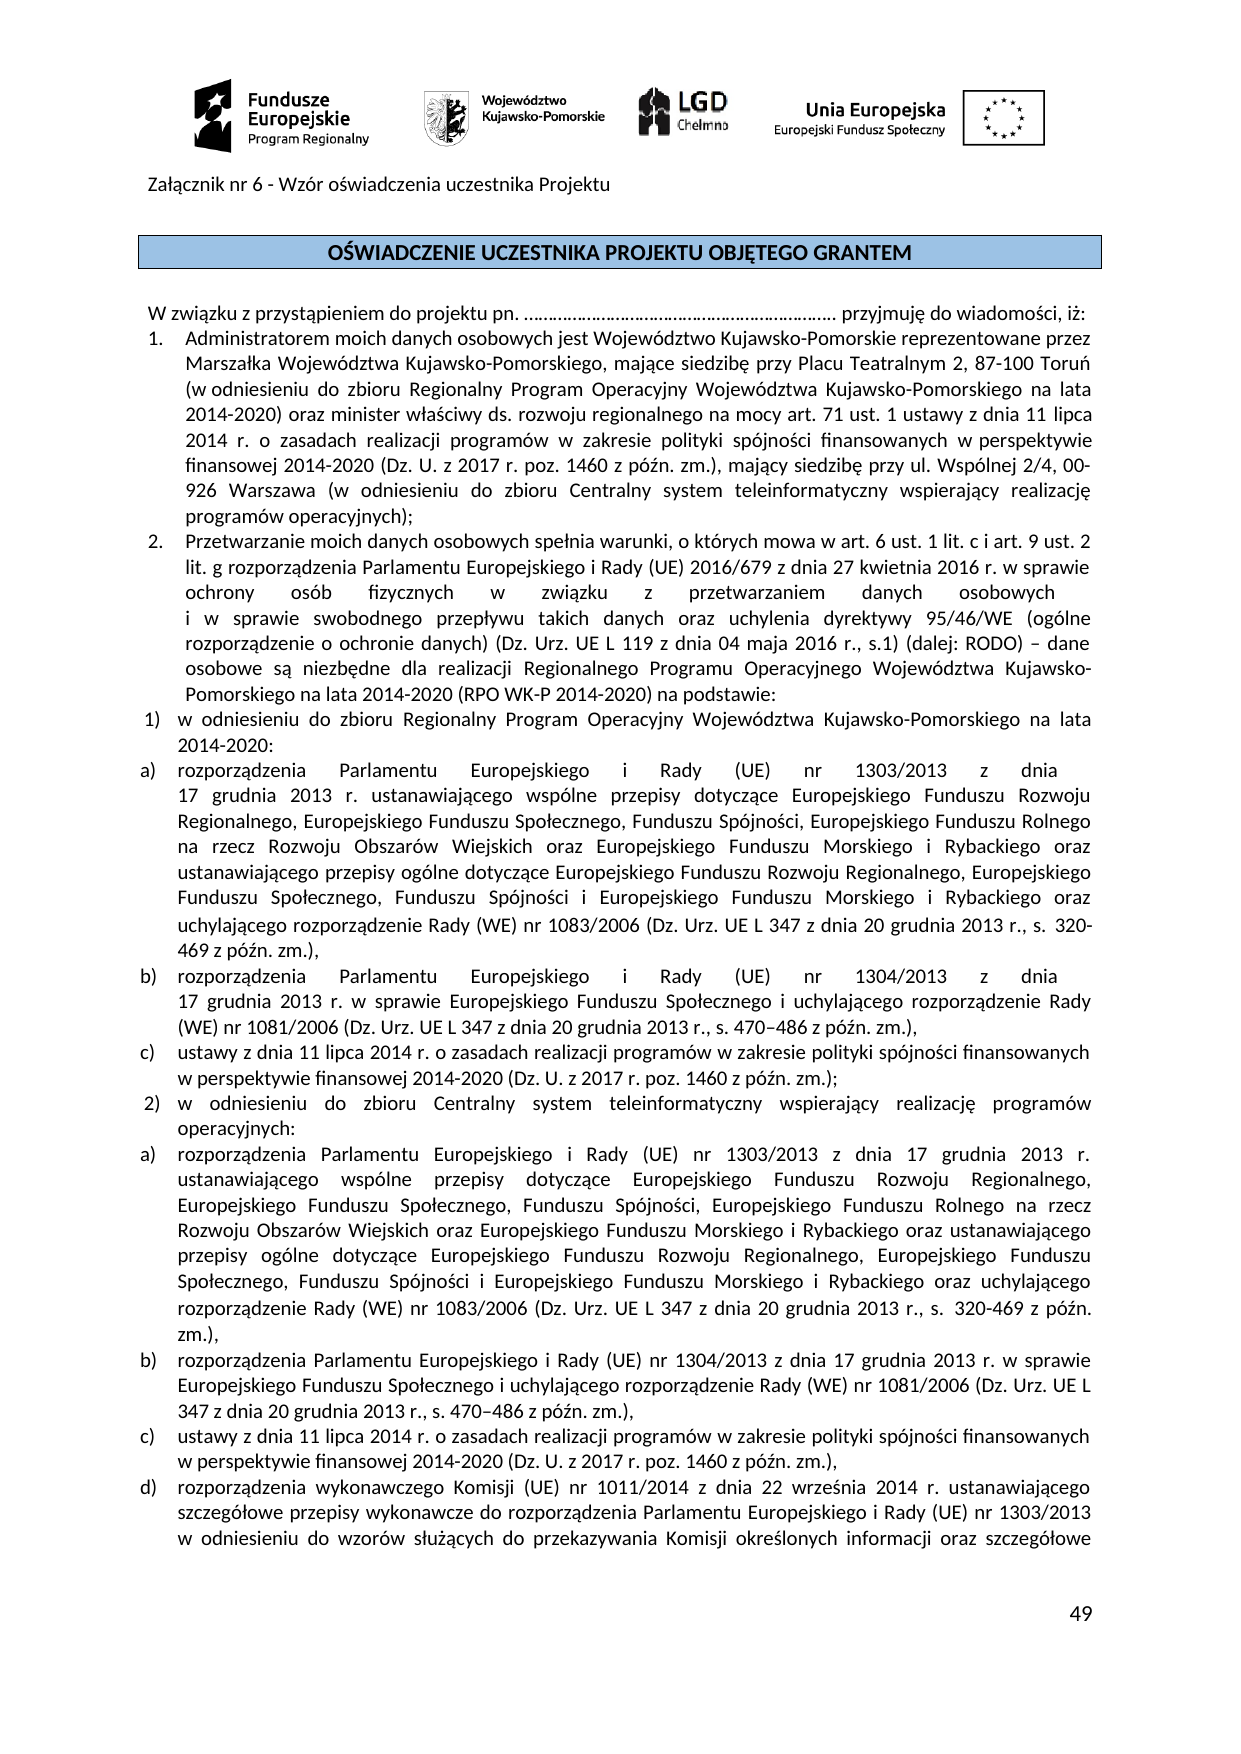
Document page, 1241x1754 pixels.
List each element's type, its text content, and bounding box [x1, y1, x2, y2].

list rozporządzenia Parlamentu Europejskiego i Rady (UE) nr 1303/2013 z dnia 17 grudnia 2013 r. ustanawiającego wspólne przepisy dotyczące Europejskiego Funduszu Rozwoju Regionalnego, Europejskiego Funduszu Społecznego, Funduszu Spójności, Europejskiego Funduszu Rolnego na rzecz Rozwoju Obszarów Wiejskich oraz Europejskiego Funduszu Morskiego i Rybackiego oraz ustanawiającego przepisy ogólne dotyczące Europejskiego Funduszu Rozwoju Regionalnego, Europejskiego Funduszu Społecznego, Funduszu Spójności i Europejskiego Funduszu Morskiego i Rybackiego oraz uchylającego rozporządzenie Rady (WE) nr 1083/2006 (Dz. Urz. UE L 347 z dnia 20 grudnia 2013 r., s. 320-469 z późn. zm.), [140, 757, 1092, 963]
picture [176, 60, 1064, 172]
text W związku z przystąpieniem do projektu pn. ……………………………………………………….. przyjmuję do wiadomości, iż: [148, 300, 1092, 325]
list w odniesieniu do zbioru Centralny system teleinformatyczny wspierający realizację programów operacyjnych: [144, 1090, 1092, 1141]
list rozporządzenia Parlamentu Europejskiego i Rady (UE) nr 1304/2013 z dnia 17 grudnia 2013 r. w sprawie Europejskiego Funduszu Społecznego i uchylającego rozporządzenie Rady (WE) nr 1081/2006 (Dz. Urz. UE L 347 z dnia 20 grudnia 2013 r., s. 470–486 z późn. zm.), [140, 963, 1092, 1039]
text Załącznik nr 6 - Wzór oświadczenia uczestnika Projektu [148, 172, 1092, 197]
list w odniesieniu do zbioru Regionalny Program Operacyjny Województwa Kujawsko-Pomorskiego na lata 2014-2020: [144, 706, 1092, 757]
list Administratorem moich danych osobowych jest Województwo Kujawsko-Pomorskie reprezentowane przez Marszałka Województwa Kujawsko-Pomorskiego, mające siedzibę przy Placu Teatralnym 2, 87-100 Toruń (w odniesieniu do zbioru Regionalny Program Operacyjny Województwa Kujawsko-Pomorskiego na lata 2014-2020) oraz minister właściwy ds. rozwoju regionalnego na mocy art. 71 ust. 1 ustawy z dnia 11 lipca 2014 r. o zasadach realizacji programów w zakresie polityki spójności finansowanych w perspektywie finansowej 2014-2020 (Dz. U. z 2017 r. poz. 1460 z późn. zm.), mający siedzibę przy ul. Wspólnej 2/4, 00-926 Warszawa (w odniesieniu do zbioru Centralny system teleinformatyczny wspierający realizację programów operacyjnych); [148, 325, 1092, 528]
list ustawy z dnia 11 lipca 2014 r. o zasadach realizacji programów w zakresie polityki spójności finansowanych w perspektywie finansowej 2014-2020 (Dz. U. z 2017 r. poz. 1460 z późn. zm.), [140, 1423, 1092, 1474]
list Przetwarzanie moich danych osobowych spełnia warunki, o których mowa w art. 6 ust. 1 lit. c i art. 9 ust. 2 lit. g rozporządzenia Parlamentu Europejskiego i Rady (UE) 2016/679 z dnia 27 kwietnia 2016 r. w sprawie ochrony osób fizycznych w związku z przetwarzaniem danych osobowych i w sprawie swobodnego przepływu takich danych oraz uchylenia dyrektywy 95/46/WE (ogólne rozporządzenie o ochronie danych) (Dz. Urz. UE L 119 z dnia 04 maja 2016 r., s.1) (dalej: RODO) – dane osobowe są niezbędne dla realizacji Regionalnego Programu Operacyjnego Województwa Kujawsko-Pomorskiego na lata 2014-2020 (RPO WK-P 2014-2020) na podstawie: [148, 528, 1092, 706]
list ustawy z dnia 11 lipca 2014 r. o zasadach realizacji programów w zakresie polityki spójności finansowanych w perspektywie finansowej 2014-2020 (Dz. U. z 2017 r. poz. 1460 z późn. zm.); [140, 1039, 1092, 1090]
list rozporządzenia Parlamentu Europejskiego i Rady (UE) nr 1303/2013 z dnia 17 grudnia 2013 r. ustanawiającego wspólne przepisy dotyczące Europejskiego Funduszu Rozwoju Regionalnego, Europejskiego Funduszu Społecznego, Funduszu Spójności, Europejskiego Funduszu Rolnego na rzecz Rozwoju Obszarów Wiejskich oraz Europejskiego Funduszu Morskiego i Rybackiego oraz ustanawiającego przepisy ogólne dotyczące Europejskiego Funduszu Rozwoju Regionalnego, Europejskiego Funduszu Społecznego, Funduszu Spójności i Europejskiego Funduszu Morskiego i Rybackiego oraz uchylającego rozporządzenie Rady (WE) nr 1083/2006 (Dz. Urz. UE L 347 z dnia 20 grudnia 2013 r., s. 320-469 z późn. zm.), [140, 1141, 1092, 1347]
text OŚWIADCZENIE UCZESTNIKA PROJEKTU OBJĘTEGO GRANTEM [139, 236, 1101, 268]
list rozporządzenia Parlamentu Europejskiego i Rady (UE) nr 1304/2013 z dnia 17 grudnia 2013 r. w sprawie Europejskiego Funduszu Społecznego i uchylającego rozporządzenie Rady (WE) nr 1081/2006 (Dz. Urz. UE L 347 z dnia 20 grudnia 2013 r., s. 470–486 z późn. zm.), [140, 1347, 1092, 1423]
